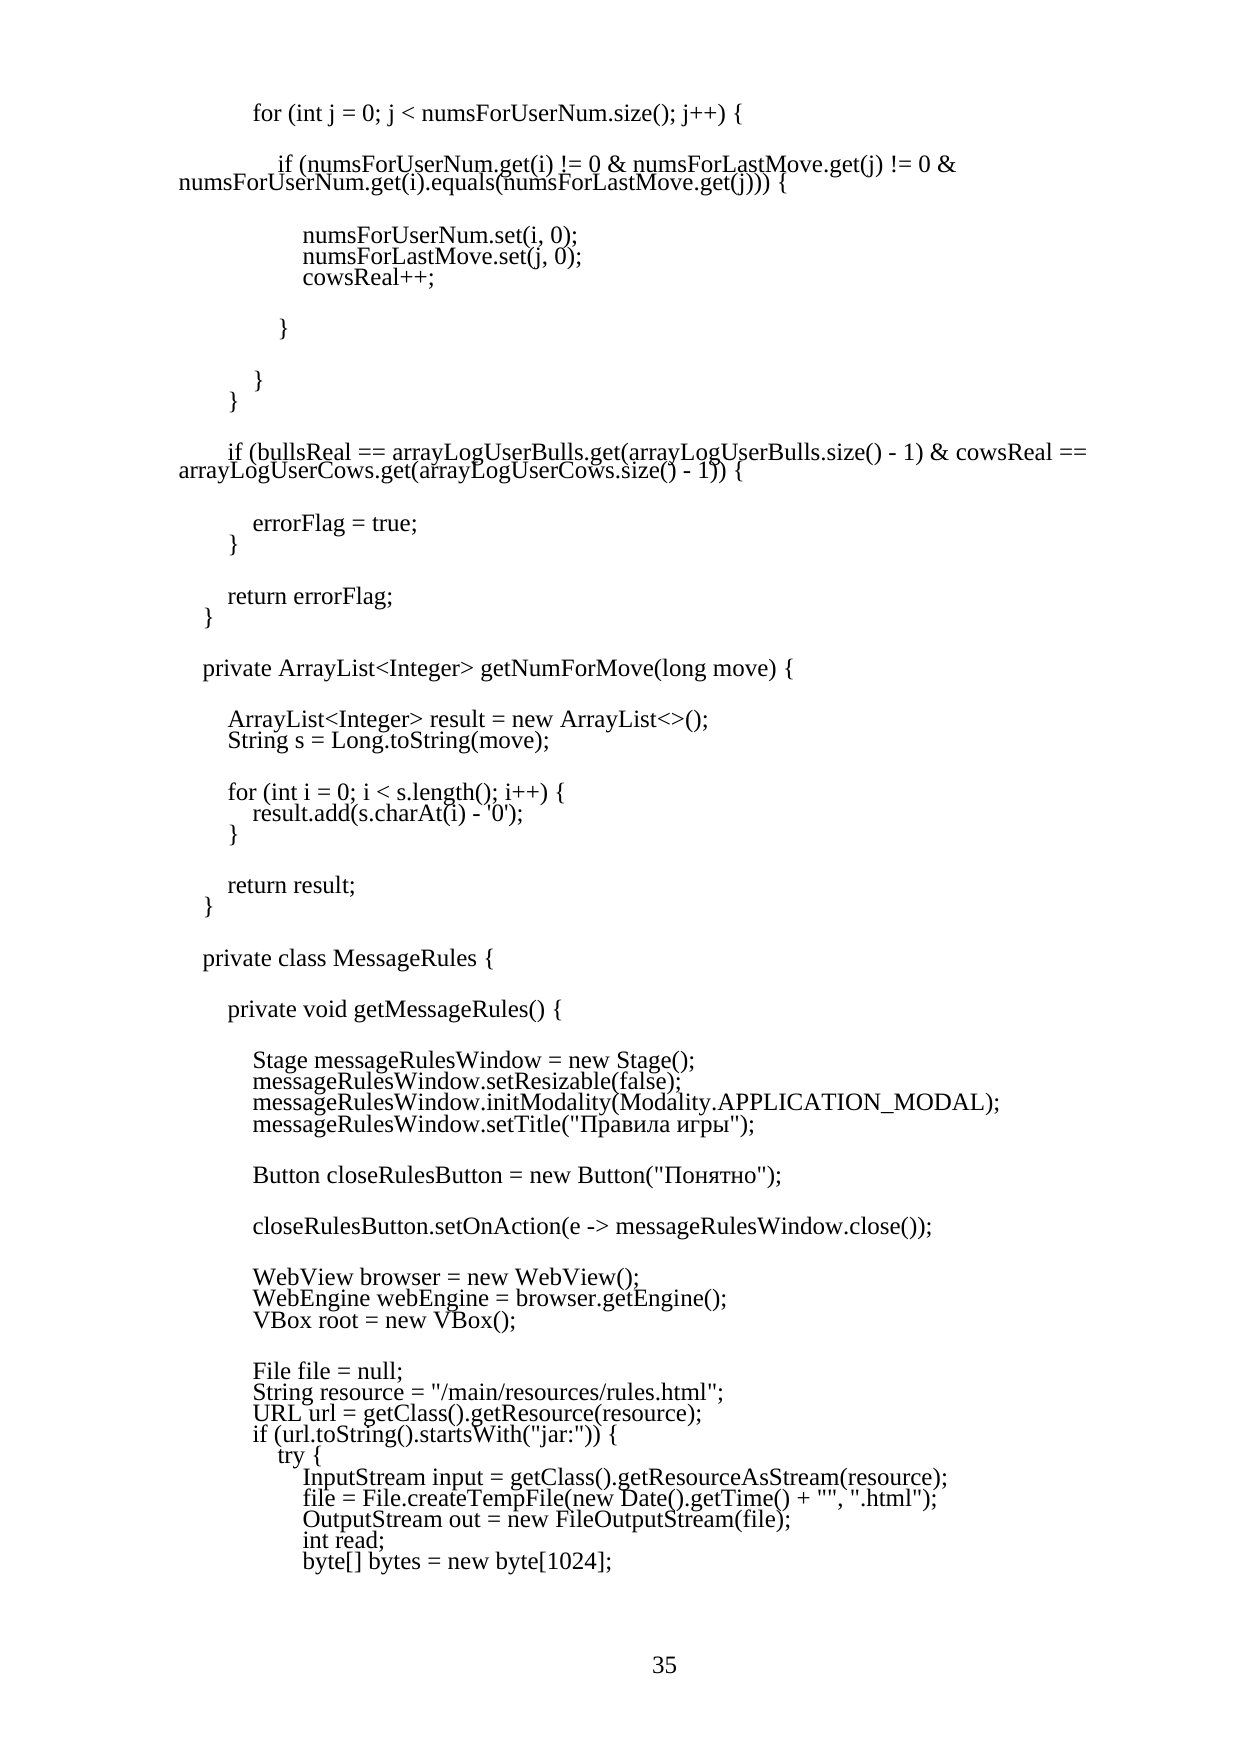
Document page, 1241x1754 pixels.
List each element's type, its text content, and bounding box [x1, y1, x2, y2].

text errorFlag = true; [177, 516, 1150, 536]
text OutputStream out = new FileOutputStream(file); [177, 1511, 780, 1531]
text private void getMessageRules() { [540, 1001, 1150, 1021]
text private ArrayList<Integer> getNumForMove(long move) { [177, 661, 773, 680]
text } [177, 609, 1150, 629]
text } [177, 537, 1150, 557]
text numsForUserNum.set(i, 0); [177, 227, 567, 247]
text } [177, 372, 1150, 392]
text result.add(s.charAt(i) - '0'); [512, 805, 1150, 825]
text InputStream input = getClass().getResourceAsStream(resource); [607, 1469, 937, 1489]
text private ArrayList<Integer> getNumForMove(long move) { [772, 661, 1150, 680]
text InputStream input = getClass().getResourceAsStream(resource); [177, 1469, 608, 1489]
text file = File.createTempFile(new Date().getTime() + "", ".html"); [177, 1490, 680, 1510]
text VBox root = new VBox(); [505, 1312, 1150, 1332]
text WebView browser = new WebView(); [177, 1270, 1150, 1290]
text Stage messageRulesWindow = new Stage(); [177, 1053, 685, 1072]
text for (int i = 0; i < s.length(); i++) { [177, 784, 488, 804]
text VBox root = new VBox(); [177, 1312, 506, 1332]
text Stage messageRulesWindow = new Stage(); [684, 1053, 1150, 1072]
text Button closeRulesButton = new Button("Понятно"); [770, 1167, 1150, 1187]
text try { [177, 1448, 1150, 1468]
text int read; [177, 1533, 1150, 1552]
text result.add(s.charAt(i) - '0'); [177, 805, 462, 825]
text return errorFlag; [177, 588, 1150, 608]
text closeRulesButton.setOnAction(e -> messageRulesWindow.close()); [177, 1219, 914, 1238]
text byte[] bytes = new byte[1024]; [177, 1554, 1150, 1573]
text } [177, 393, 1150, 413]
text private void getMessageRules() { [177, 1001, 541, 1021]
text String resource = "/main/resources/rules.html"; [177, 1384, 1150, 1404]
text if (url.toString().startsWith("jar:")) { [177, 1427, 1150, 1447]
text String s = Long.toString(move); [177, 733, 1150, 753]
text } [177, 321, 1150, 341]
text if (bullsReal == arrayLogUserBulls.get(arrayLogUserBulls.size() - 1) & cowsReal == arrayLogUserCows.get(arrayLogUserCows.size() - 1)) { [177, 445, 1150, 484]
text ArrayList<Integer> result = new ArrayList<>(); [177, 712, 1150, 732]
text OutputStream out = new FileOutputStream(file); [779, 1511, 1150, 1531]
text InputStream input = getClass().getResourceAsStream(resource); [936, 1469, 1150, 1489]
text file = File.createTempFile(new Date().getTime() + "", ".html"); [926, 1490, 1150, 1510]
text WebEngine webEngine = browser.getEngine(); [177, 1291, 1150, 1311]
text return result; [177, 878, 1150, 898]
text numsForLastMove.set(j, 0); [570, 249, 1150, 268]
text } [177, 899, 1150, 919]
text numsForUserNum.set(i, 0); [566, 227, 1150, 247]
text } [177, 827, 1150, 846]
text for (int j = 0; j < numsForUserNum.size(); j++) { [177, 105, 666, 125]
text File file = null; [177, 1363, 1150, 1383]
text if (numsForUserNum.get(i) != 0 & numsForLastMove.get(j) != 0 & numsForUserNum.get(i).equals(numsForLastMove.get(j))) { [177, 156, 1150, 196]
text closeRulesButton.setOnAction(e -> messageRulesWindow.close()); [921, 1219, 1150, 1238]
text messageRulesWindow.setTitle("Правила игры"); [177, 1116, 744, 1136]
text private class MessageRules { [177, 950, 1150, 970]
text numsForLastMove.set(j, 0); [177, 249, 571, 268]
text for (int j = 0; j < numsForUserNum.size(); j++) { [721, 105, 1150, 125]
text messageRulesWindow.setResizable(false); [177, 1074, 1150, 1094]
text messageRulesWindow.setTitle("Правила игры"); [743, 1116, 1150, 1136]
text URL url = getClass().getResource(resource); [177, 1406, 1150, 1426]
text cowsReal++; [177, 270, 1150, 289]
text for (int i = 0; i < s.length(); i++) { [543, 784, 1150, 804]
text Button closeRulesButton = new Button("Понятно"); [177, 1167, 771, 1187]
text messageRulesWindow.initModality(Modality.APPLICATION_MODAL); [177, 1095, 1150, 1115]
